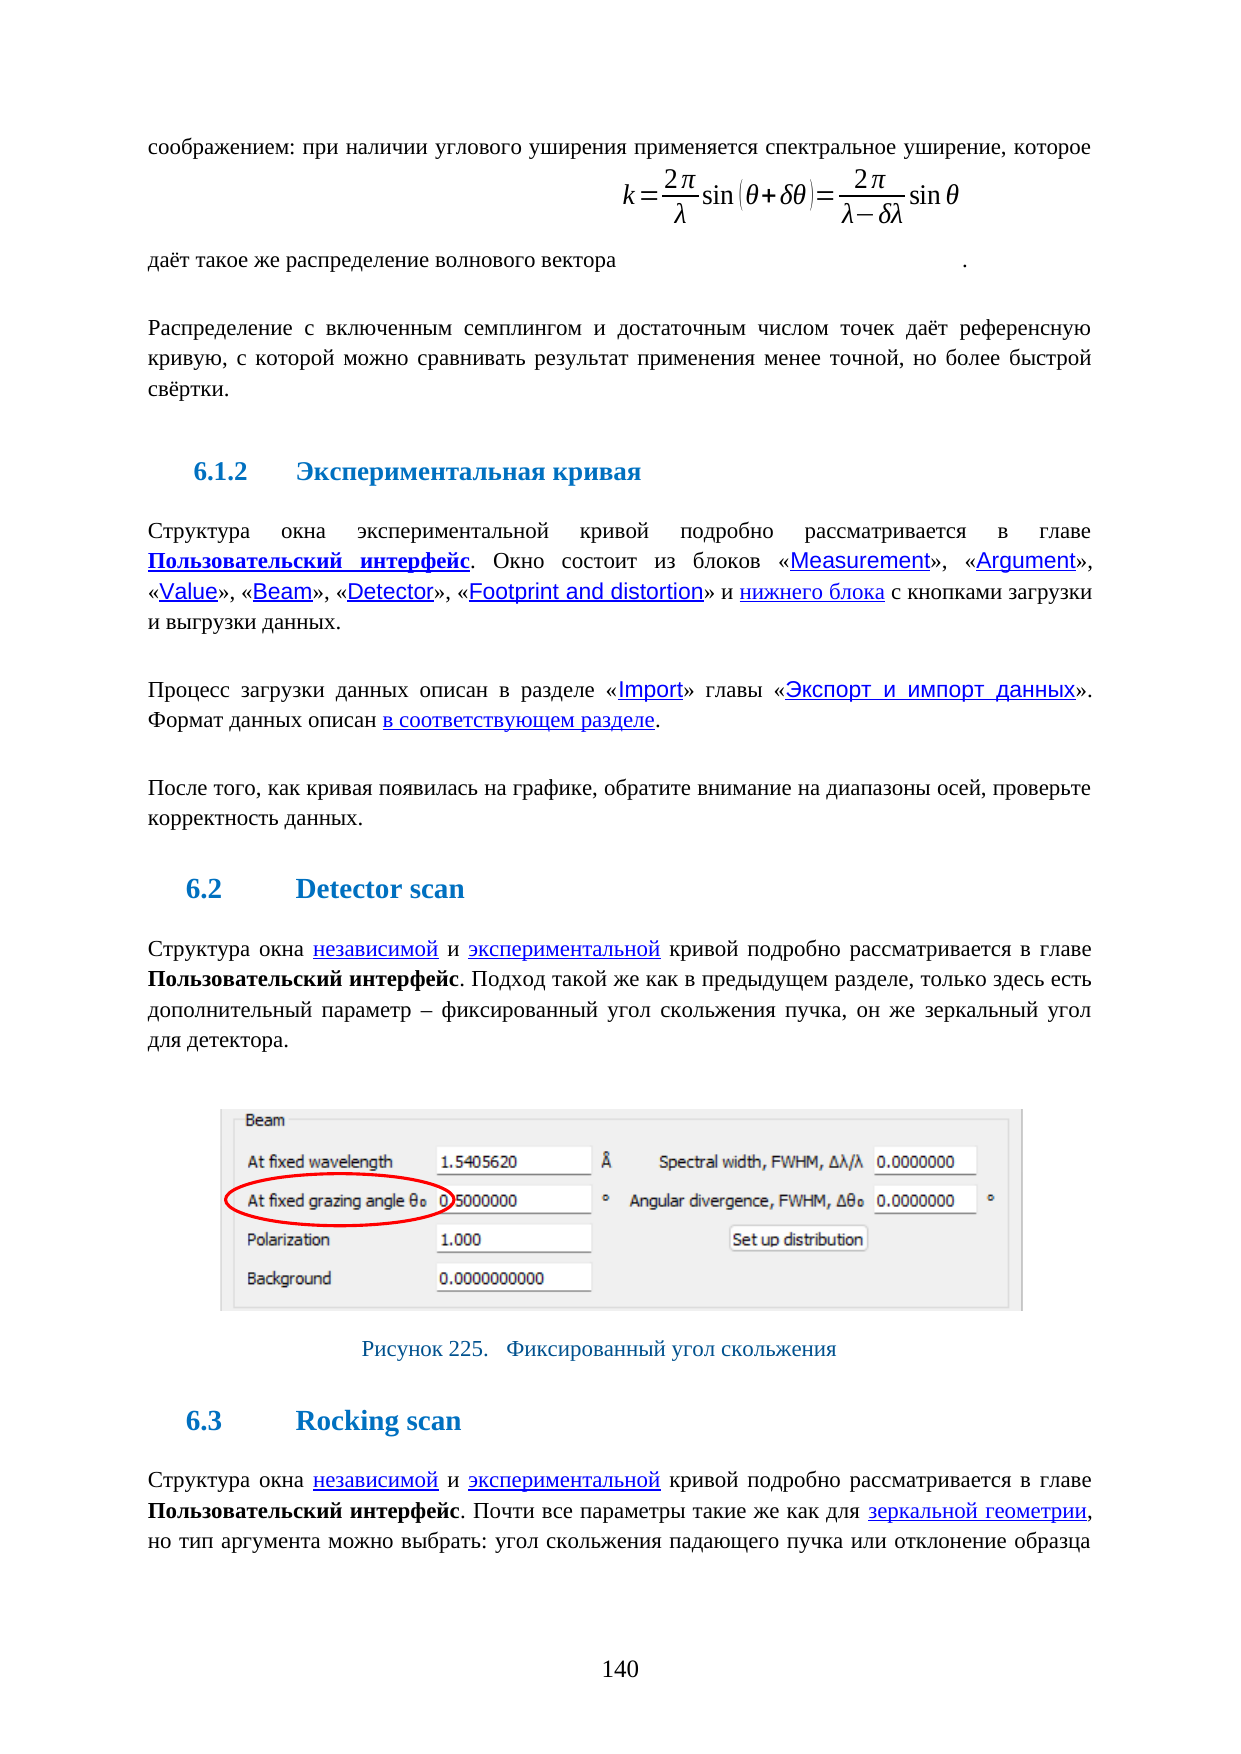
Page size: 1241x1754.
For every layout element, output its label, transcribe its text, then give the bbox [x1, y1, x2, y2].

text Процесс загрузки данных описан в разделе «Import» главы «Экспорт и импорт данных». Формат данных описан в соответствующем разделе. [148, 676, 1093, 732]
text Структура окна экспериментальной кривой подробно рассматривается в главе Пользовательский интерфейс. Окно состоит из блоков «Measurement», «Argument», «Value», «Beam», «Detector», «Footprint and distortion» и нижнего блока с кнопками загрузки и выгрузки данных. [148, 517, 1093, 634]
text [148, 133, 1093, 273]
subtitle Экспериментальная кривая [193, 455, 1093, 486]
subtitle Rocking scan [155, 1403, 1093, 1436]
text Распределение с включенным семплингом и достаточным числом точек даёт референсную кривую, с которой можно сравнивать результат применения менее точной, но более быстрой свёртки. [148, 314, 1093, 401]
text После того, как кривая появилась на графике, обратите внимание на диапазоны осей, проверьте корректность данных. [148, 774, 1093, 830]
picture [220, 1109, 1023, 1311]
subtitle Detector scan [155, 872, 1093, 905]
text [148, 1466, 1093, 1553]
text Структура окна независимой и экспериментальной кривой подробно рассматривается в главе Пользовательский интерфейс. Подход такой же как в предыдущем разделе, только здесь есть дополнительный параметр – фиксированный угол скольжения пучка, он же зеркальный угол для детектора. [148, 935, 1093, 1052]
